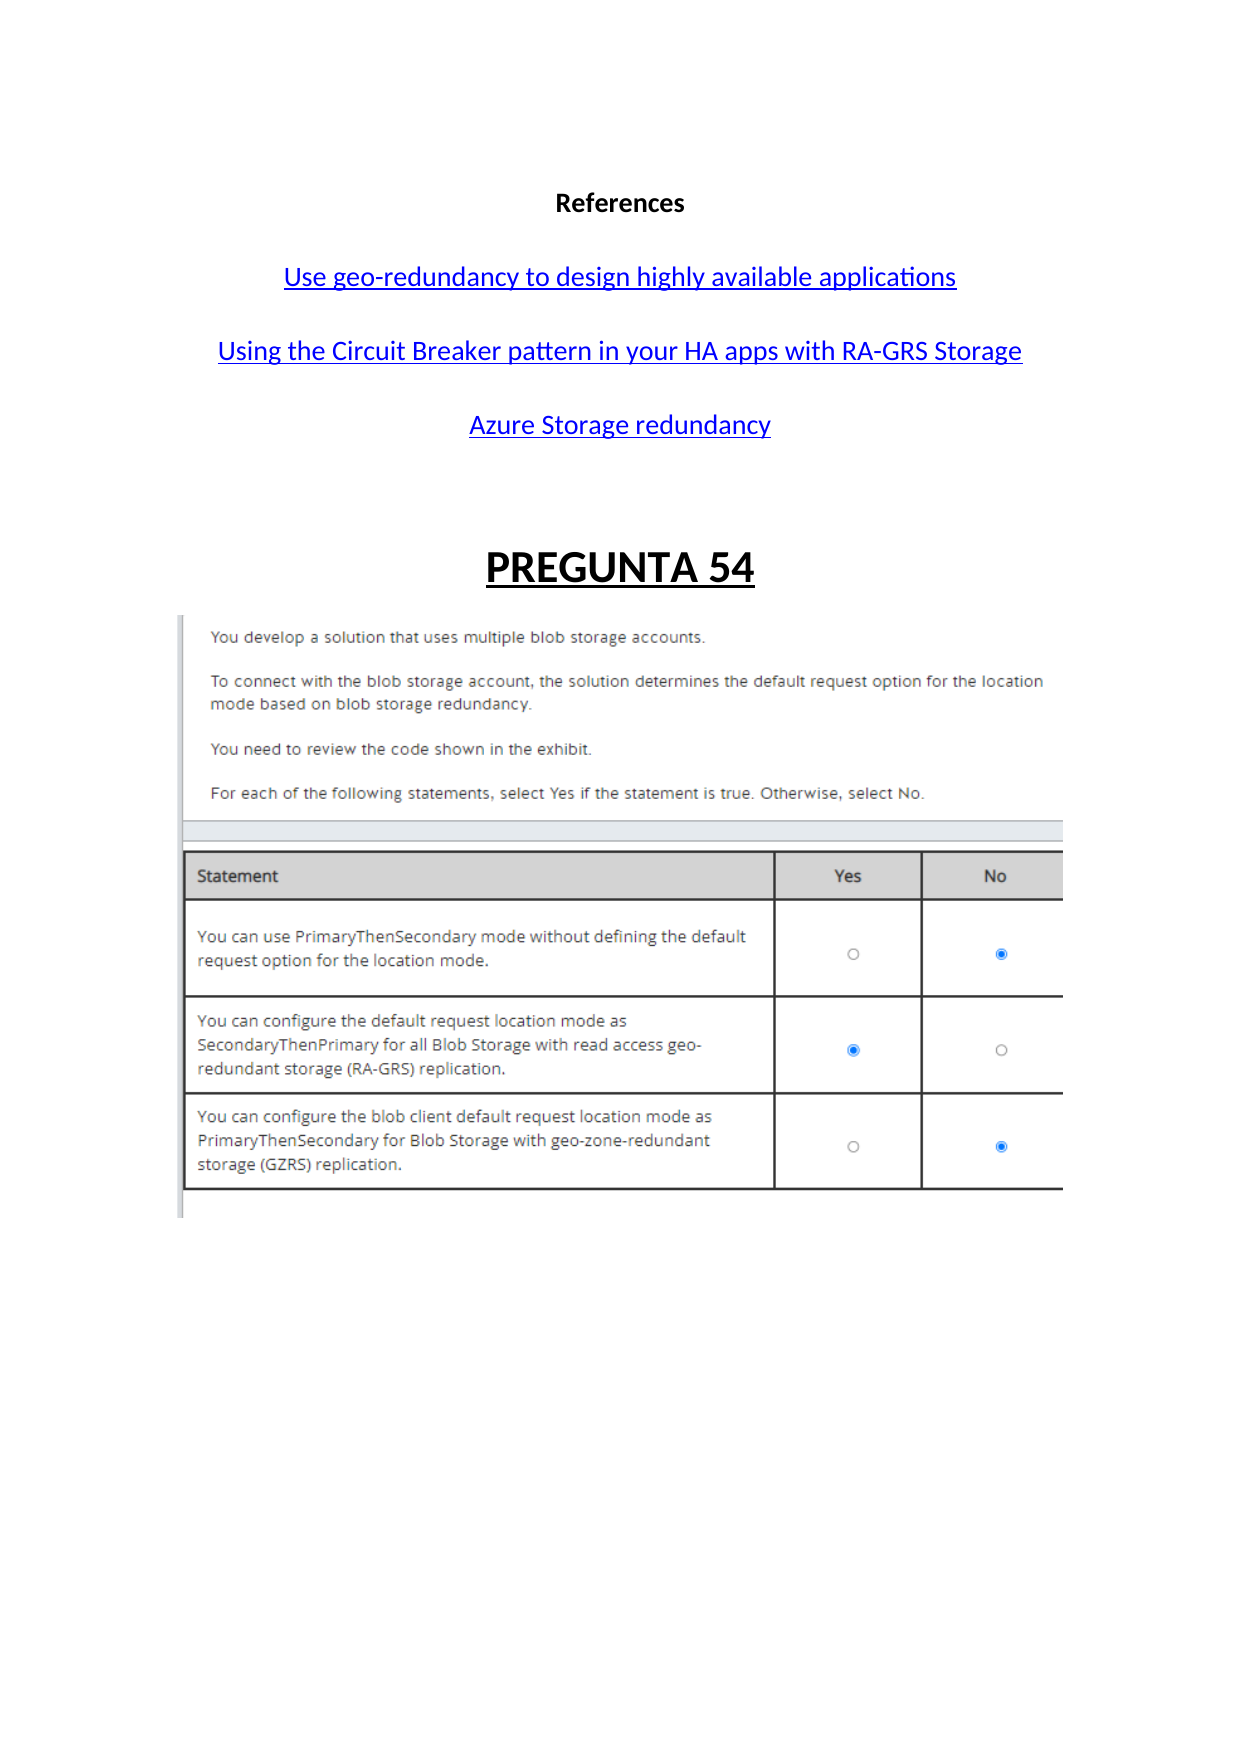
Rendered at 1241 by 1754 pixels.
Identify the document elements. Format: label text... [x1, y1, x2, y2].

picture [177, 615, 1063, 1218]
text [177, 148, 1063, 442]
text PREGUNTA 54 [177, 538, 1063, 594]
